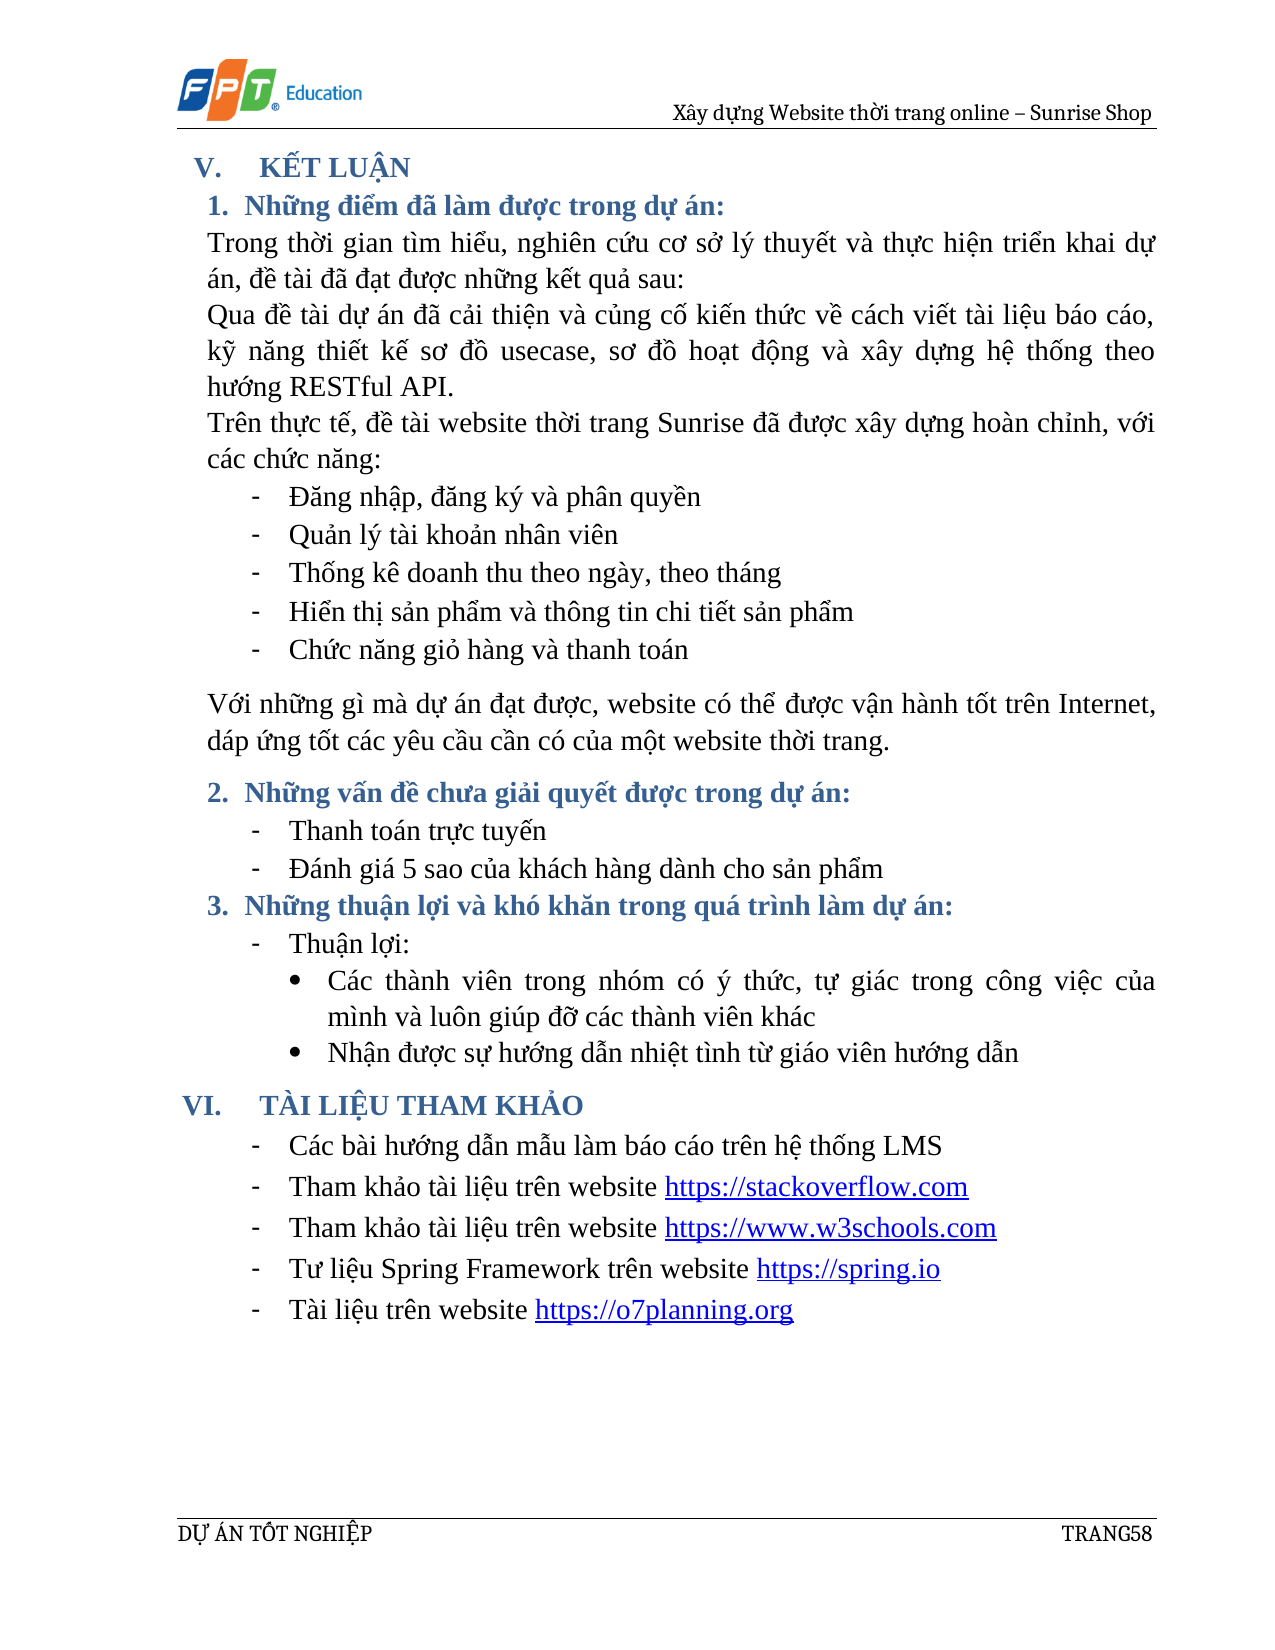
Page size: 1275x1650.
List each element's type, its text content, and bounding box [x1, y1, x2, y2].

list Nhận được sự hướng dẫn nhiệt tình từ giáo viên hướng dẫn [290, 1036, 1157, 1069]
list Đánh giá 5 sao của khách hàng dành cho sản phẩm [251, 850, 1157, 886]
list Tư liệu Spring Framework trên website https://spring.io [251, 1250, 1157, 1285]
list Tài liệu trên website https://o7planning.org [251, 1291, 1157, 1326]
list Thống kê doanh thu theo ngày, theo tháng [251, 554, 1157, 590]
list Những thuận lợi và khó khăn trong quá trình làm dự án: [207, 888, 1157, 922]
list Trên thực tế, đề tài website thời trang Sunrise đã được xây dựng hoàn chỉnh, với các chức năng: [207, 405, 1157, 475]
list Đăng nhập, đăng ký và phân quyền [251, 478, 1157, 513]
list Qua đề tài dự án đã cải thiện và củng cố kiến thức về cách viết tài liệu báo cáo, kỹ năng thiết kế sơ đồ usecase, sơ đồ hoạt động và xây dựng hệ thống theo hướng RESTful API. [207, 297, 1157, 403]
list Chức năng giỏ hàng và thanh toán [251, 631, 1157, 667]
list Thanh toán trực tuyến [251, 812, 1157, 847]
list Những vấn đề chưa giải quyết được trong dự án: [207, 776, 1157, 809]
list Quản lý tài khoản nhân viên [251, 516, 1157, 552]
list Tham khảo tài liệu trên website https://www.w3schools.com [251, 1209, 1157, 1244]
list Trong thời gian tìm hiểu, nghiên cứu cơ sở lý thuyết và thực hiện triển khai dự án, đề tài đã đạt được những kết quả sau: [207, 225, 1157, 294]
list Thuận lợi: [251, 925, 1157, 960]
list Các bài hướng dẫn mẫu làm báo cáo trên hệ thống LMS [251, 1127, 1157, 1163]
text Với những gì mà dự án đạt được, website có thể được vận hành tốt trên Internet, dáp ứng tốt các yêu cầu cần có của một website thời trang. [207, 687, 1157, 756]
list Tham khảo tài liệu trên website https://stackoverflow.com [251, 1168, 1157, 1203]
list KẾT LUẬN [222, 150, 1157, 183]
list TÀI LIỆU THAM KHẢO [222, 1088, 1157, 1122]
list Hiển thị sản phẩm và thông tin chi tiết sản phẩm [251, 593, 1157, 629]
picture [177, 59, 364, 121]
list Các thành viên trong nhóm có ý thức, tự giác trong công việc của mình và luôn giúp đỡ các thành viên khác [290, 963, 1157, 1033]
list Những điểm đã làm được trong dự án: [207, 188, 1157, 222]
